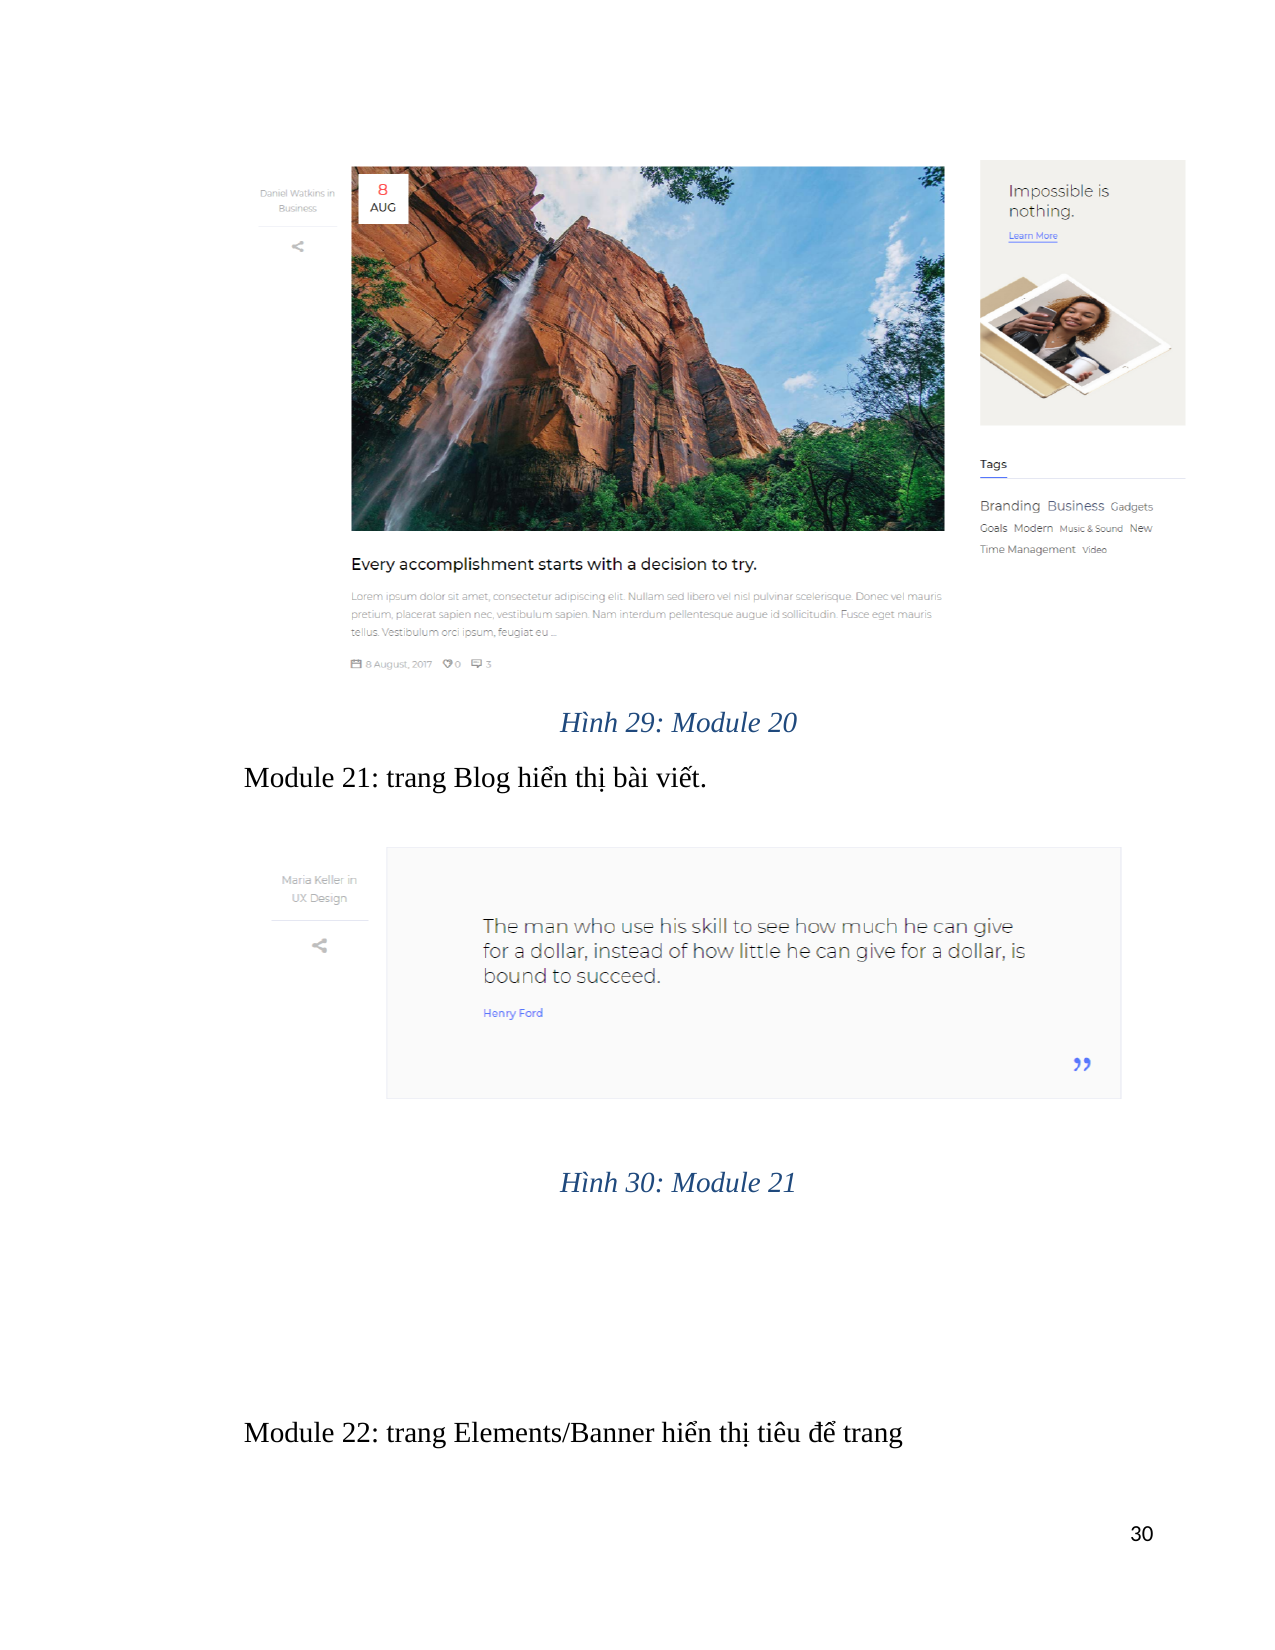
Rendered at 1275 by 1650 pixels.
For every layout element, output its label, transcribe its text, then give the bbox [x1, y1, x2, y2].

picture [243, 147, 1191, 677]
text Module 22: trang Elements/Banner hiển thị tiêu để trang [244, 1415, 1153, 1449]
text Hình 29: Module 20 [206, 706, 1153, 739]
text Module 21: trang Blog hiển thị bài viết. [244, 760, 1153, 793]
text Hình 30: Module 21 [206, 1165, 1153, 1198]
picture [243, 825, 1191, 1136]
